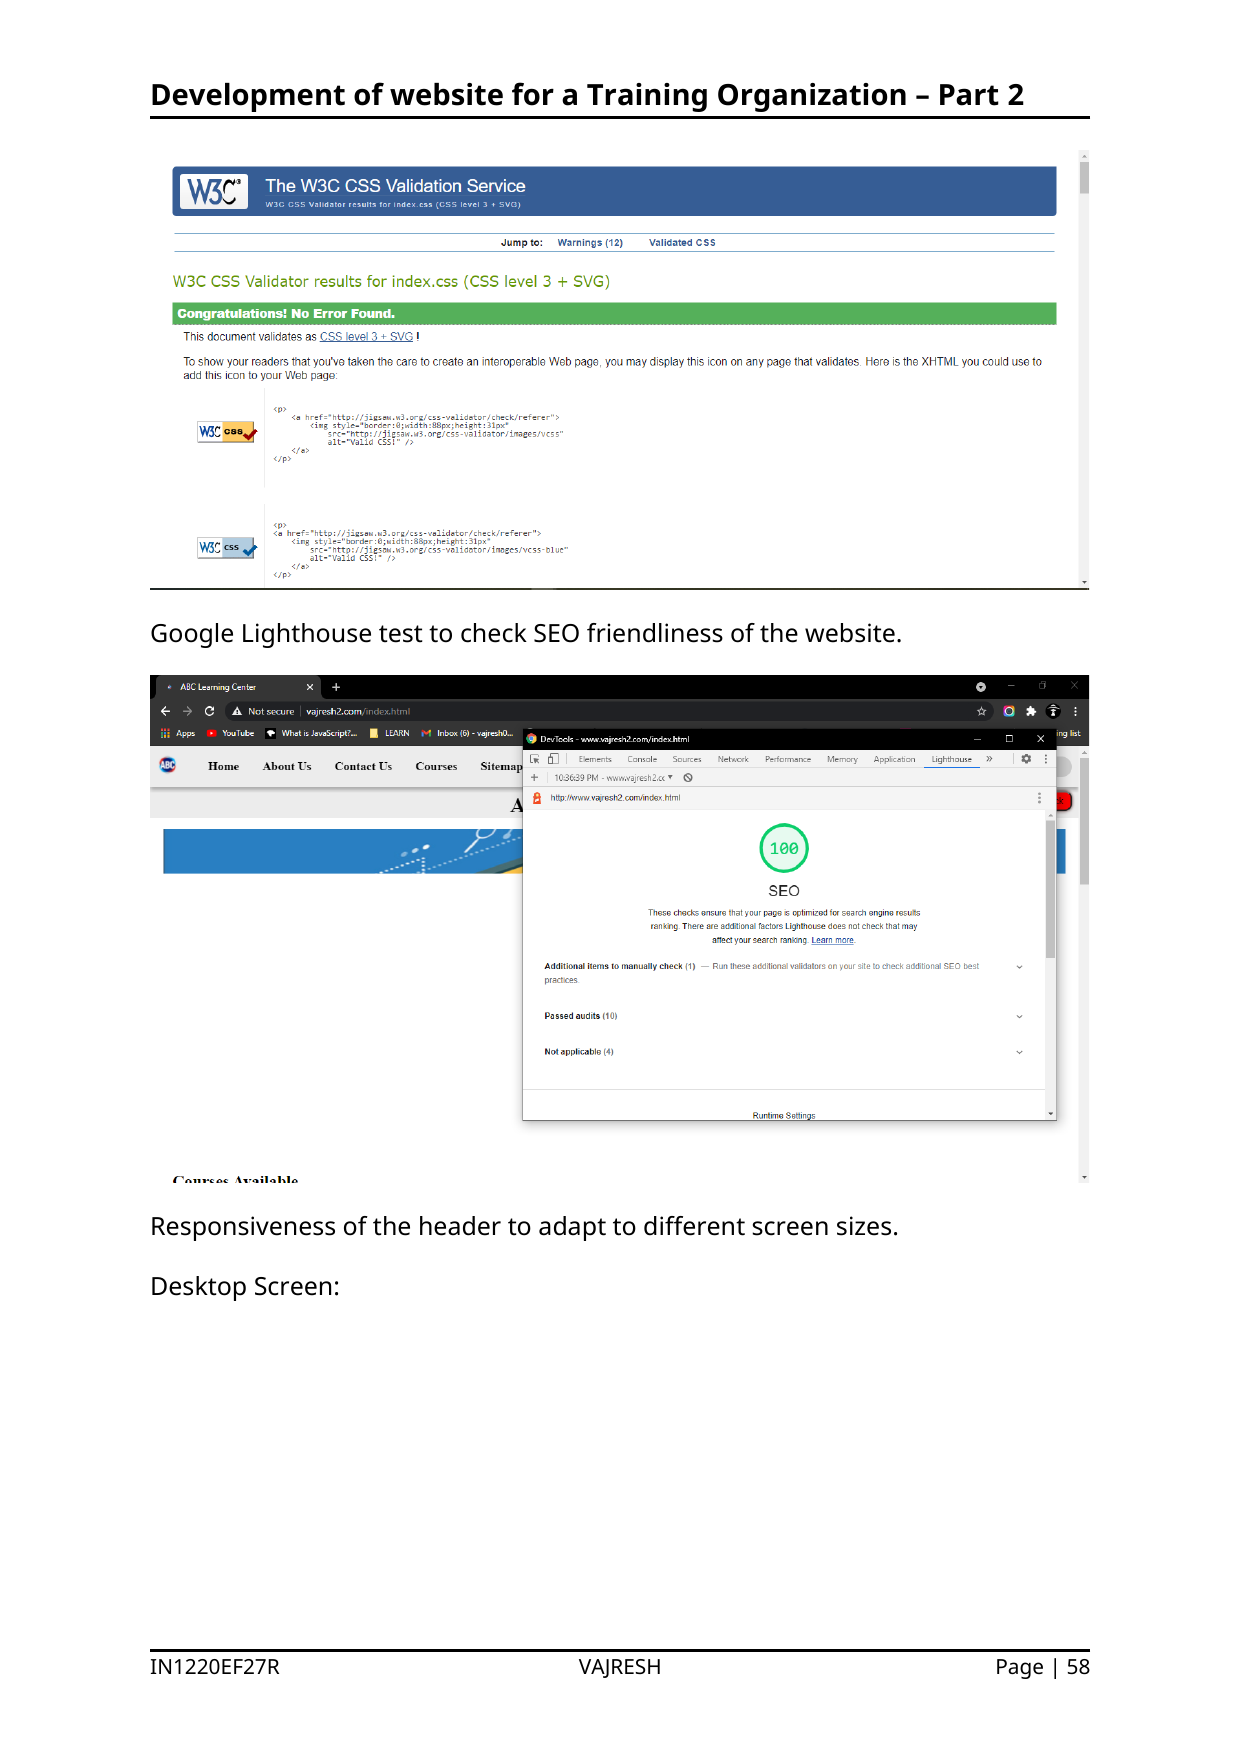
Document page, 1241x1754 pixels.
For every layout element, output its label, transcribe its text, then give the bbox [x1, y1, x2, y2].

text Desktop Screen: [150, 1268, 1090, 1303]
picture [150, 675, 1090, 1183]
text Google Lighthouse test to check SEO friendliness of the website. [150, 615, 1090, 649]
picture [150, 150, 1090, 590]
text Responsiveness of the header to adapt to different screen sizes. [150, 1208, 1090, 1243]
